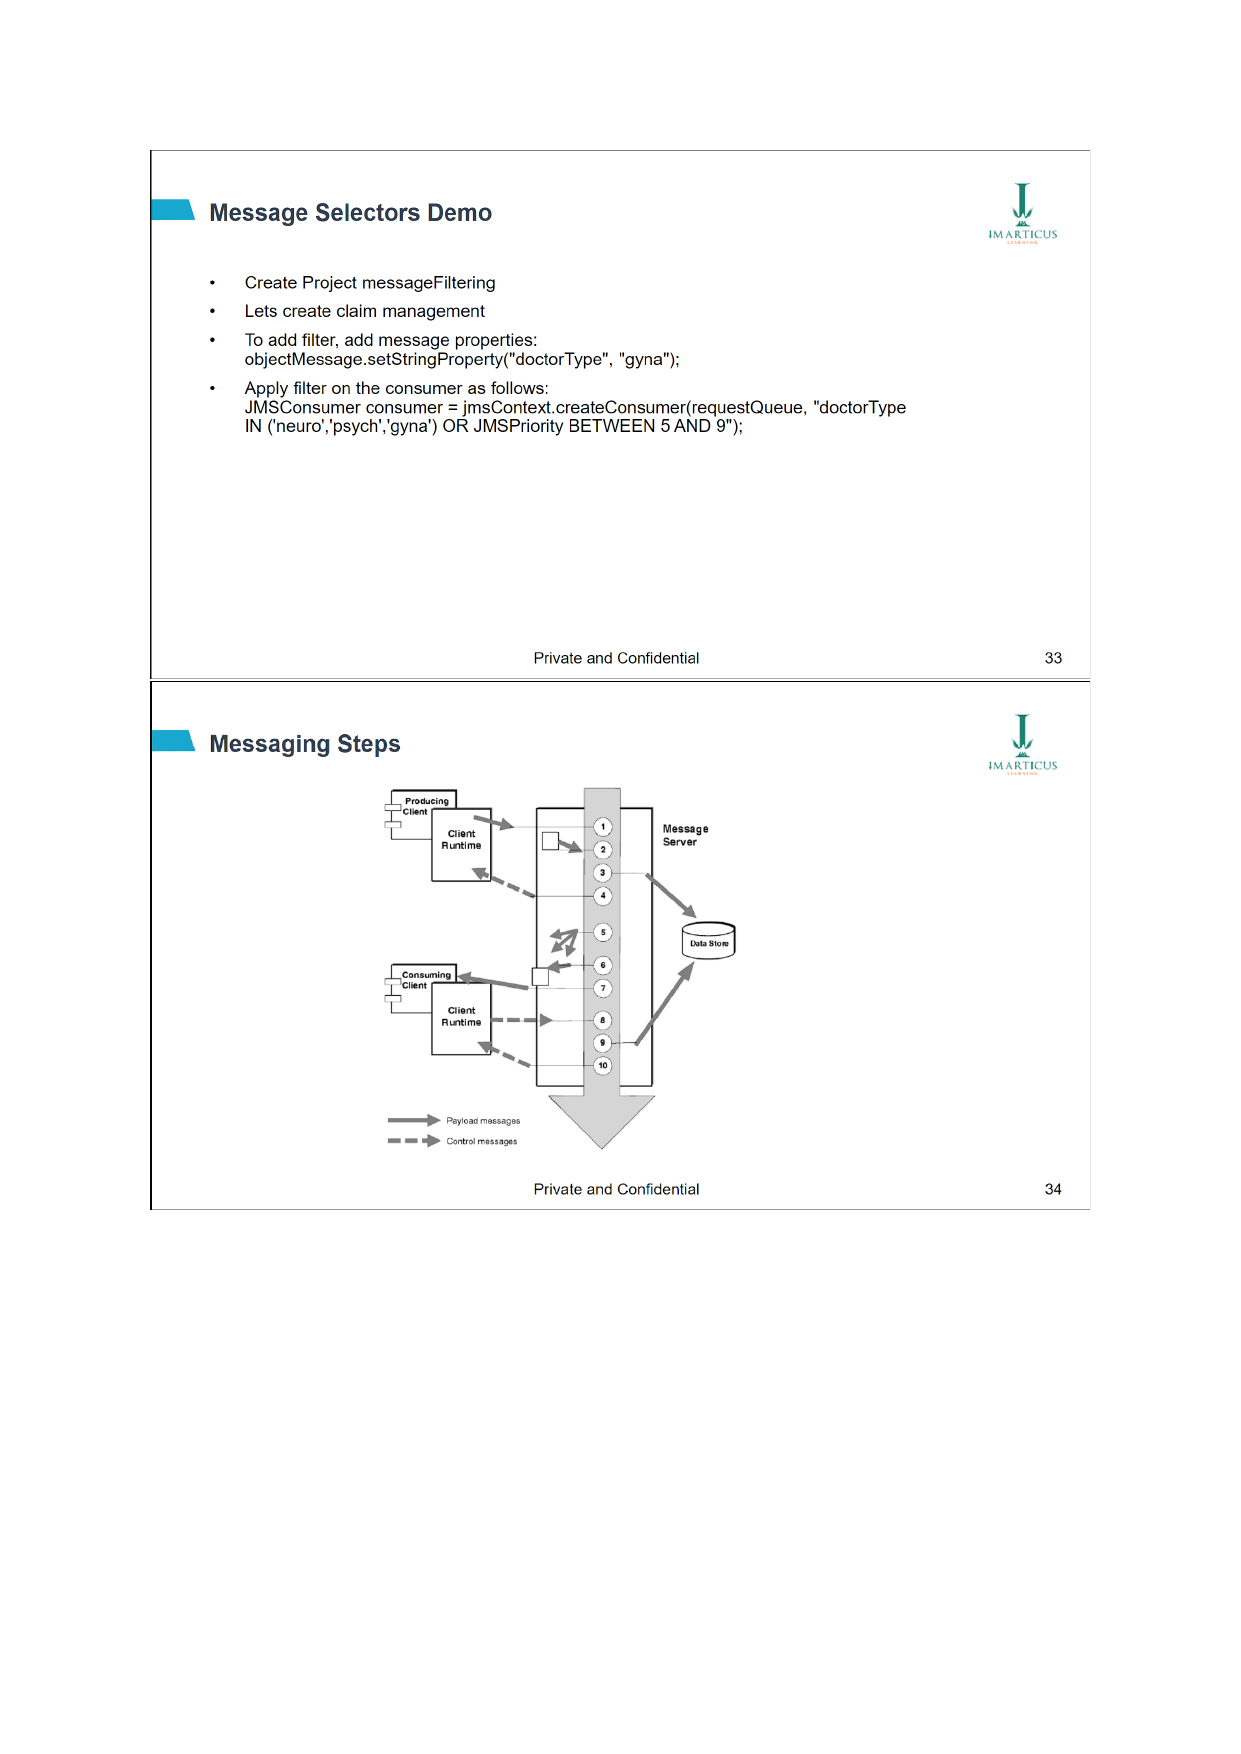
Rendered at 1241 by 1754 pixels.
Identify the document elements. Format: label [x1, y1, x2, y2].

picture [150, 150, 1091, 679]
picture [150, 681, 1091, 1210]
